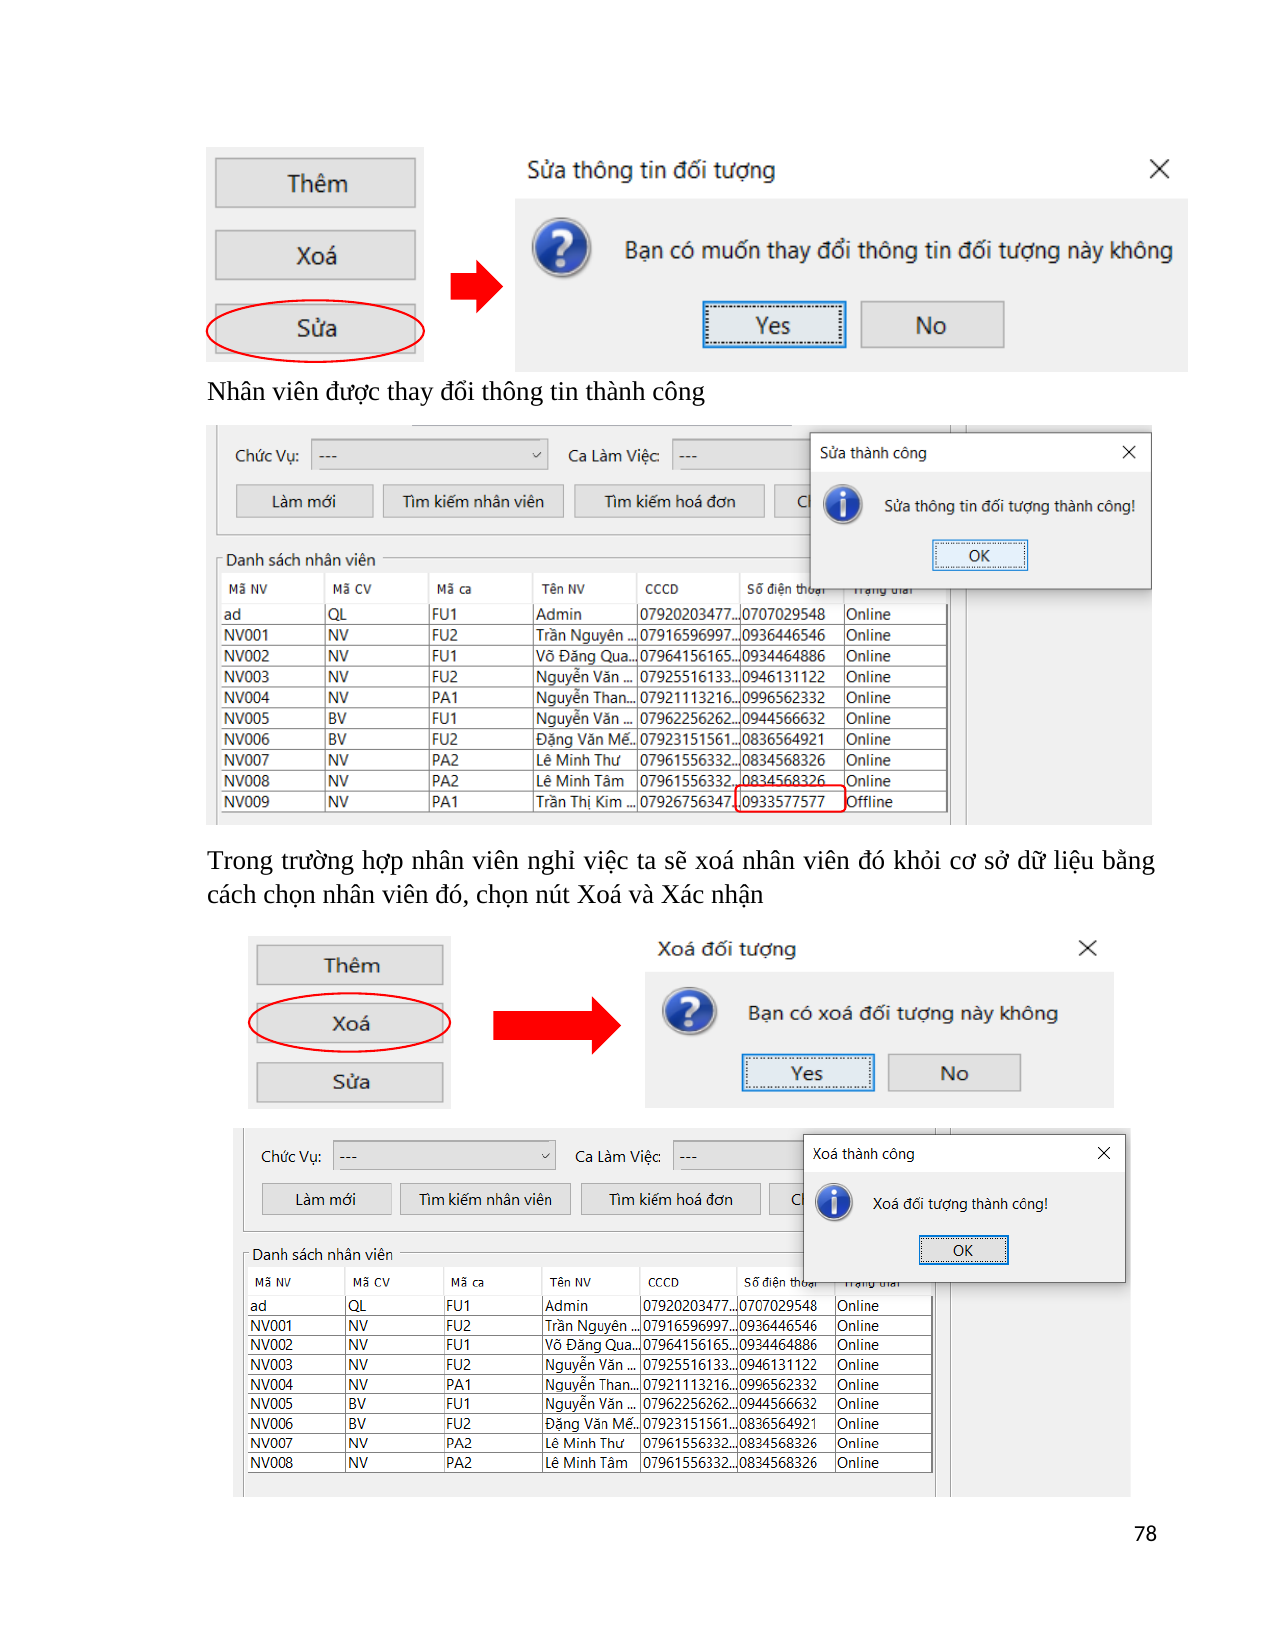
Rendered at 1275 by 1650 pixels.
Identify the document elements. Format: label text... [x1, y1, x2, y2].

picture [206, 336, 277, 362]
text Trong trường hợp nhân viên nghỉ việc ta sẽ xoá nhân viên đó khỏi cơ sở dữ liệu bằng cách chọn nhân viên đó, chọn nút Xoá và Xác nhận [207, 844, 1157, 909]
picture [209, 302, 422, 360]
picture [251, 995, 448, 1050]
picture [206, 147, 424, 326]
picture [645, 928, 1114, 1108]
picture [248, 936, 451, 1018]
picture [206, 425, 1152, 825]
picture [515, 147, 1188, 372]
picture [353, 337, 424, 362]
picture [233, 1128, 1131, 1497]
picture [248, 1027, 451, 1109]
